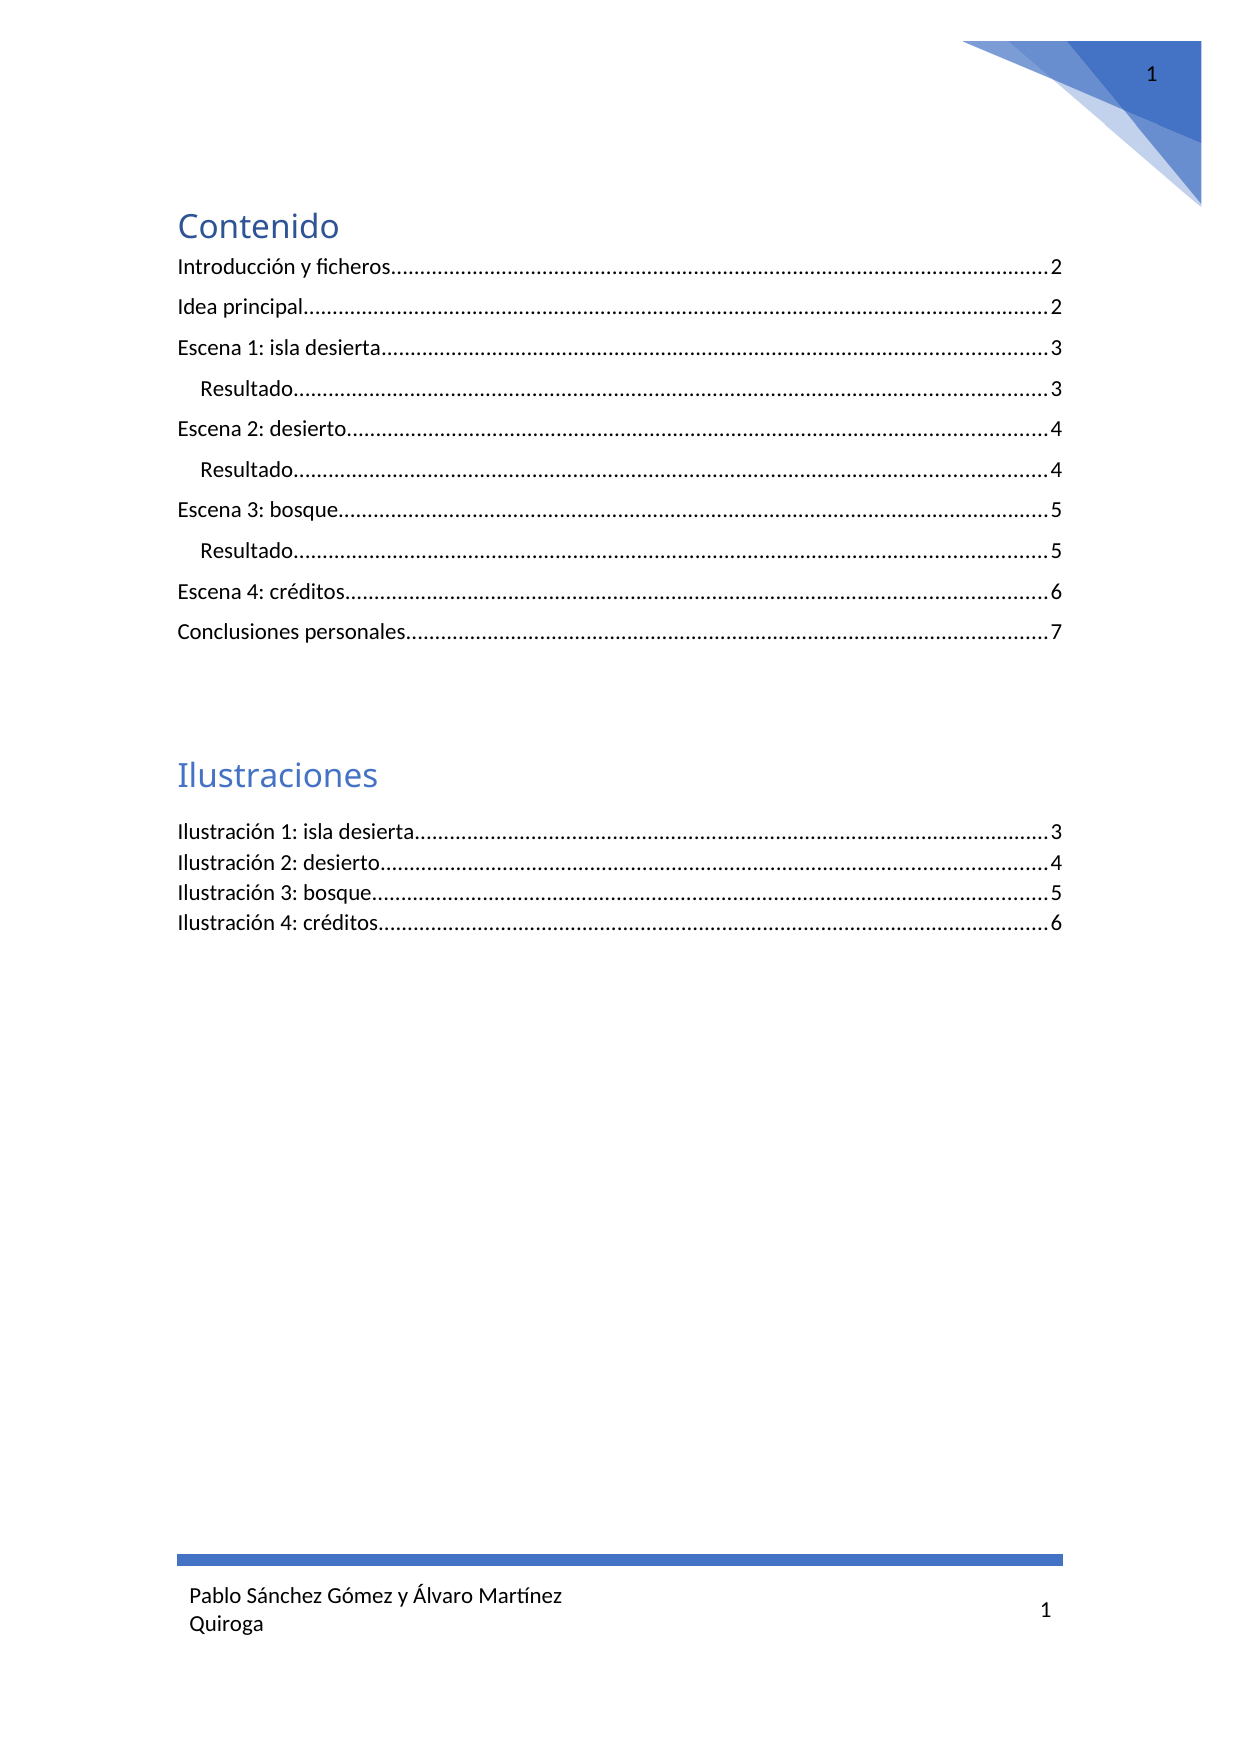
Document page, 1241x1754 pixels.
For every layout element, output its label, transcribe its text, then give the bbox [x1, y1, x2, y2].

text Ilustración 4: créditos 6 [177, 908, 1063, 936]
text Ilustración 2: desierto 4 [177, 848, 1063, 876]
text Ilustración 3: bosque 5 [177, 878, 1063, 906]
picture [962, 41, 1202, 207]
text Ilustración 1: isla desierta 3 [177, 817, 1063, 845]
text Ilustraciones [177, 752, 1063, 797]
